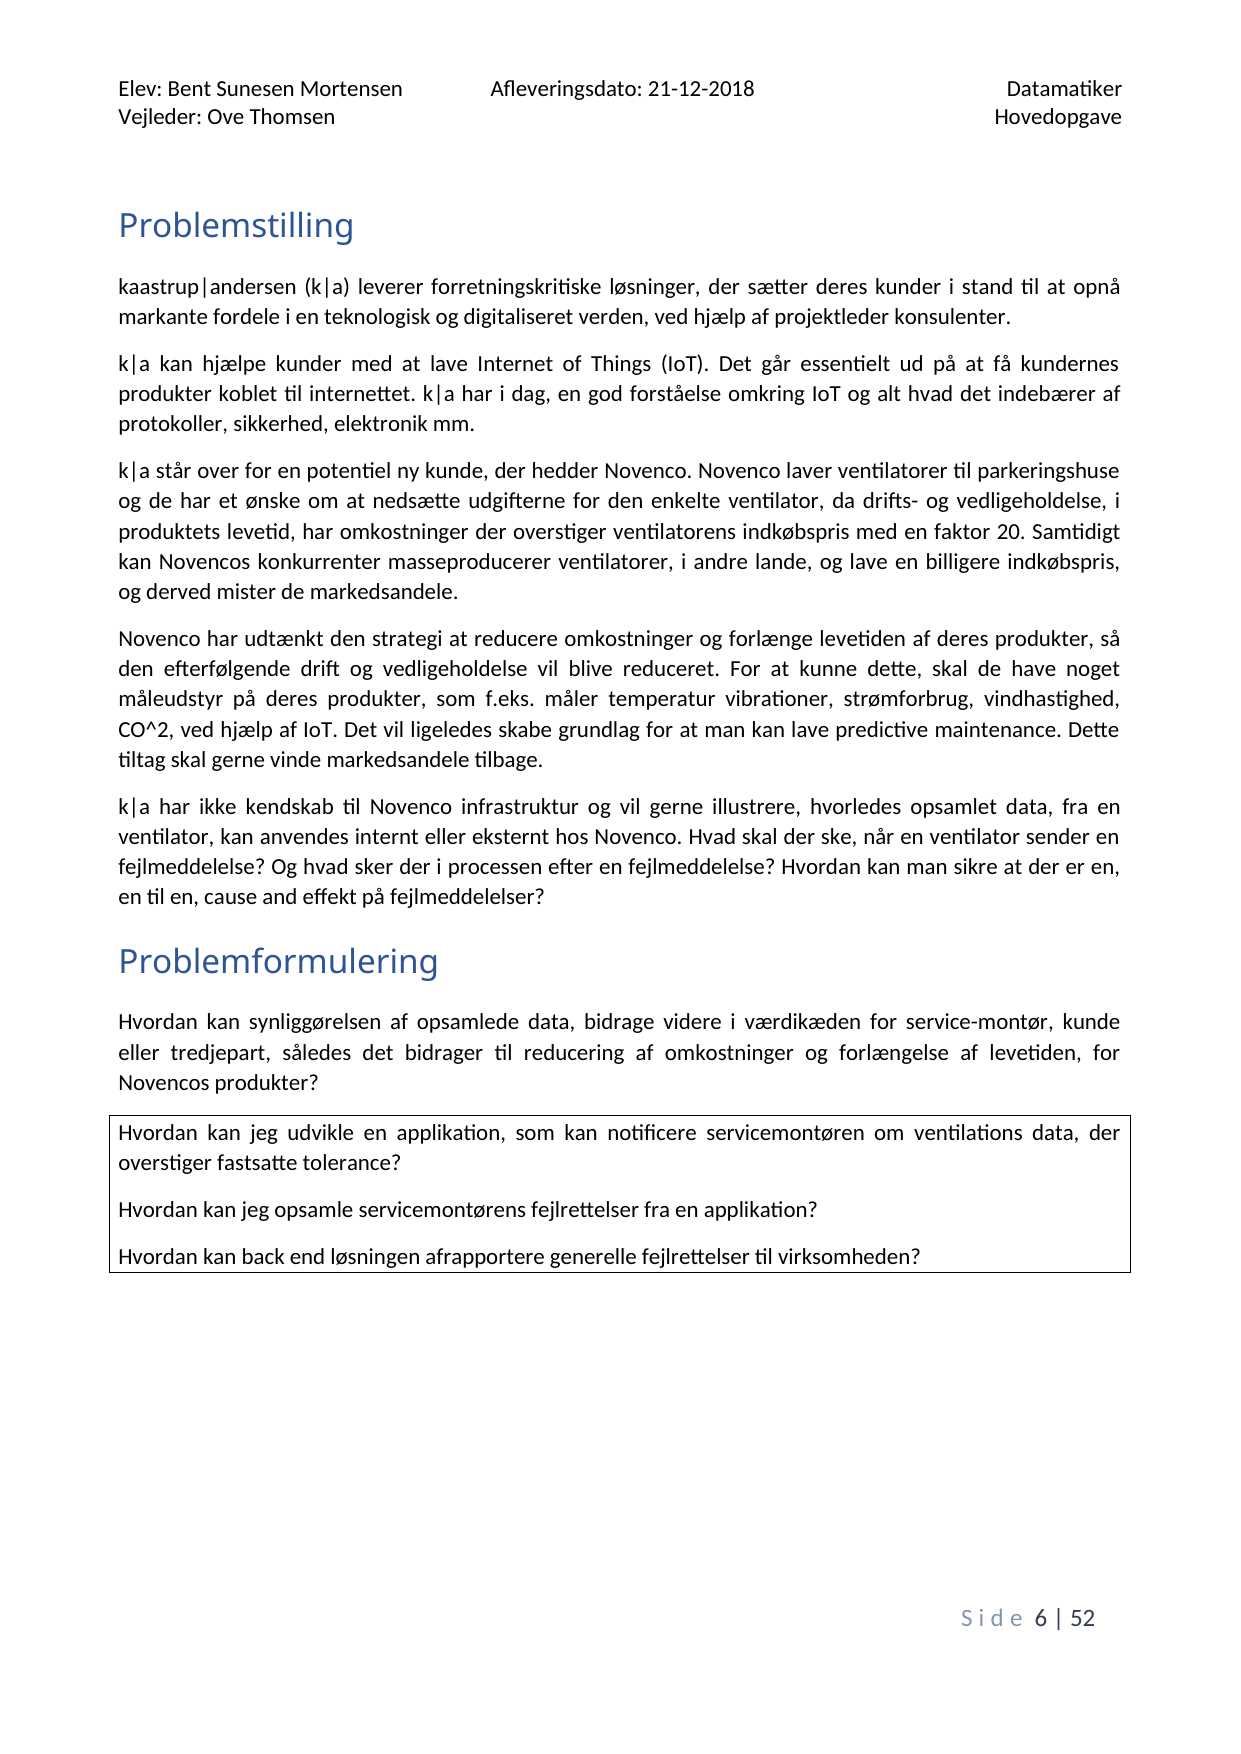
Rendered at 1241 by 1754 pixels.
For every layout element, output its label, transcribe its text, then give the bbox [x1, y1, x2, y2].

text k|a har ikke kendskab til Novenco infrastruktur og vil gerne illustrere, hvorledes opsamlet data, fra en ventilator, kan anvendes internt eller eksternt hos Novenco. Hvad skal der ske, når en ventilator sender en fejlmeddelelse? Og hvad sker der i processen efter en fejlmeddelelse? Hvordan kan man sikre at der er en, en til en, cause and effekt på fejlmeddelelser? [118, 792, 1122, 910]
subtitle Problemformulering [118, 938, 1122, 983]
text Hvordan kan back end løsningen afrapportere generelle fejlrettelser til virksomheden? [110, 1239, 1130, 1272]
text kaastrup|andersen (k|a) leverer forretningskritiske løsninger, der sætter deres kunder i stand til at opnå markante fordele i en teknologisk og digitaliseret verden, ved hjælp af projektleder konsulenter. [118, 272, 1122, 330]
text Novenco har udtænkt den strategi at reducere omkostninger og forlænge levetiden af deres produkter, så den efterfølgende drift og vedligeholdelse vil blive reduceret. For at kunne dette, skal de have noget måleudstyr på deres produkter, som f.eks. måler temperatur vibrationer, strømforbrug, vindhastighed, CO^2, ved hjælp af IoT. Det vil ligeledes skabe grundlag for at man kan lave predictive maintenance. Dette tiltag skal gerne vinde markedsandele tilbage. [118, 624, 1122, 773]
text Hvordan kan jeg udvikle en applikation, som kan notificere servicemontøren om ventilations data, der overstiger fastsatte tolerance? [110, 1116, 1130, 1176]
text k|a står over for en potentiel ny kunde, der hedder Novenco. Novenco laver ventilatorer til parkeringshuse og de har et ønske om at nedsætte udgifterne for den enkelte ventilator, da drifts- og vedligeholdelse, i produktets levetid, har omkostninger der overstiger ventilatorens indkøbspris med en faktor 20. Samtidigt kan Novencos konkurrenter masseproducerer ventilatorer, i andre lande, og lave en billigere indkøbspris, og derved mister de markedsandele. [118, 456, 1122, 605]
text k|a kan hjælpe kunder med at lave Internet of Things (IoT). Det går essentielt ud på at få kundernes produkter koblet til internettet. k|a har i dag, en god forståelse omkring IoT og alt hvad det indebærer af protokoller, sikkerhed, elektronik mm. [118, 349, 1122, 437]
subtitle Problemstilling [118, 202, 1122, 248]
text Hvordan kan jeg opsamle servicemontørens fejlrettelser fra en applikation? [110, 1192, 1130, 1223]
text Hvordan kan synliggørelsen af opsamlede data, bidrage videre i værdikæden for service-montør, kunde eller tredjepart, således det bidrager til reducering af omkostninger og forlængelse af levetiden, for Novencos produkter? [118, 1007, 1122, 1096]
